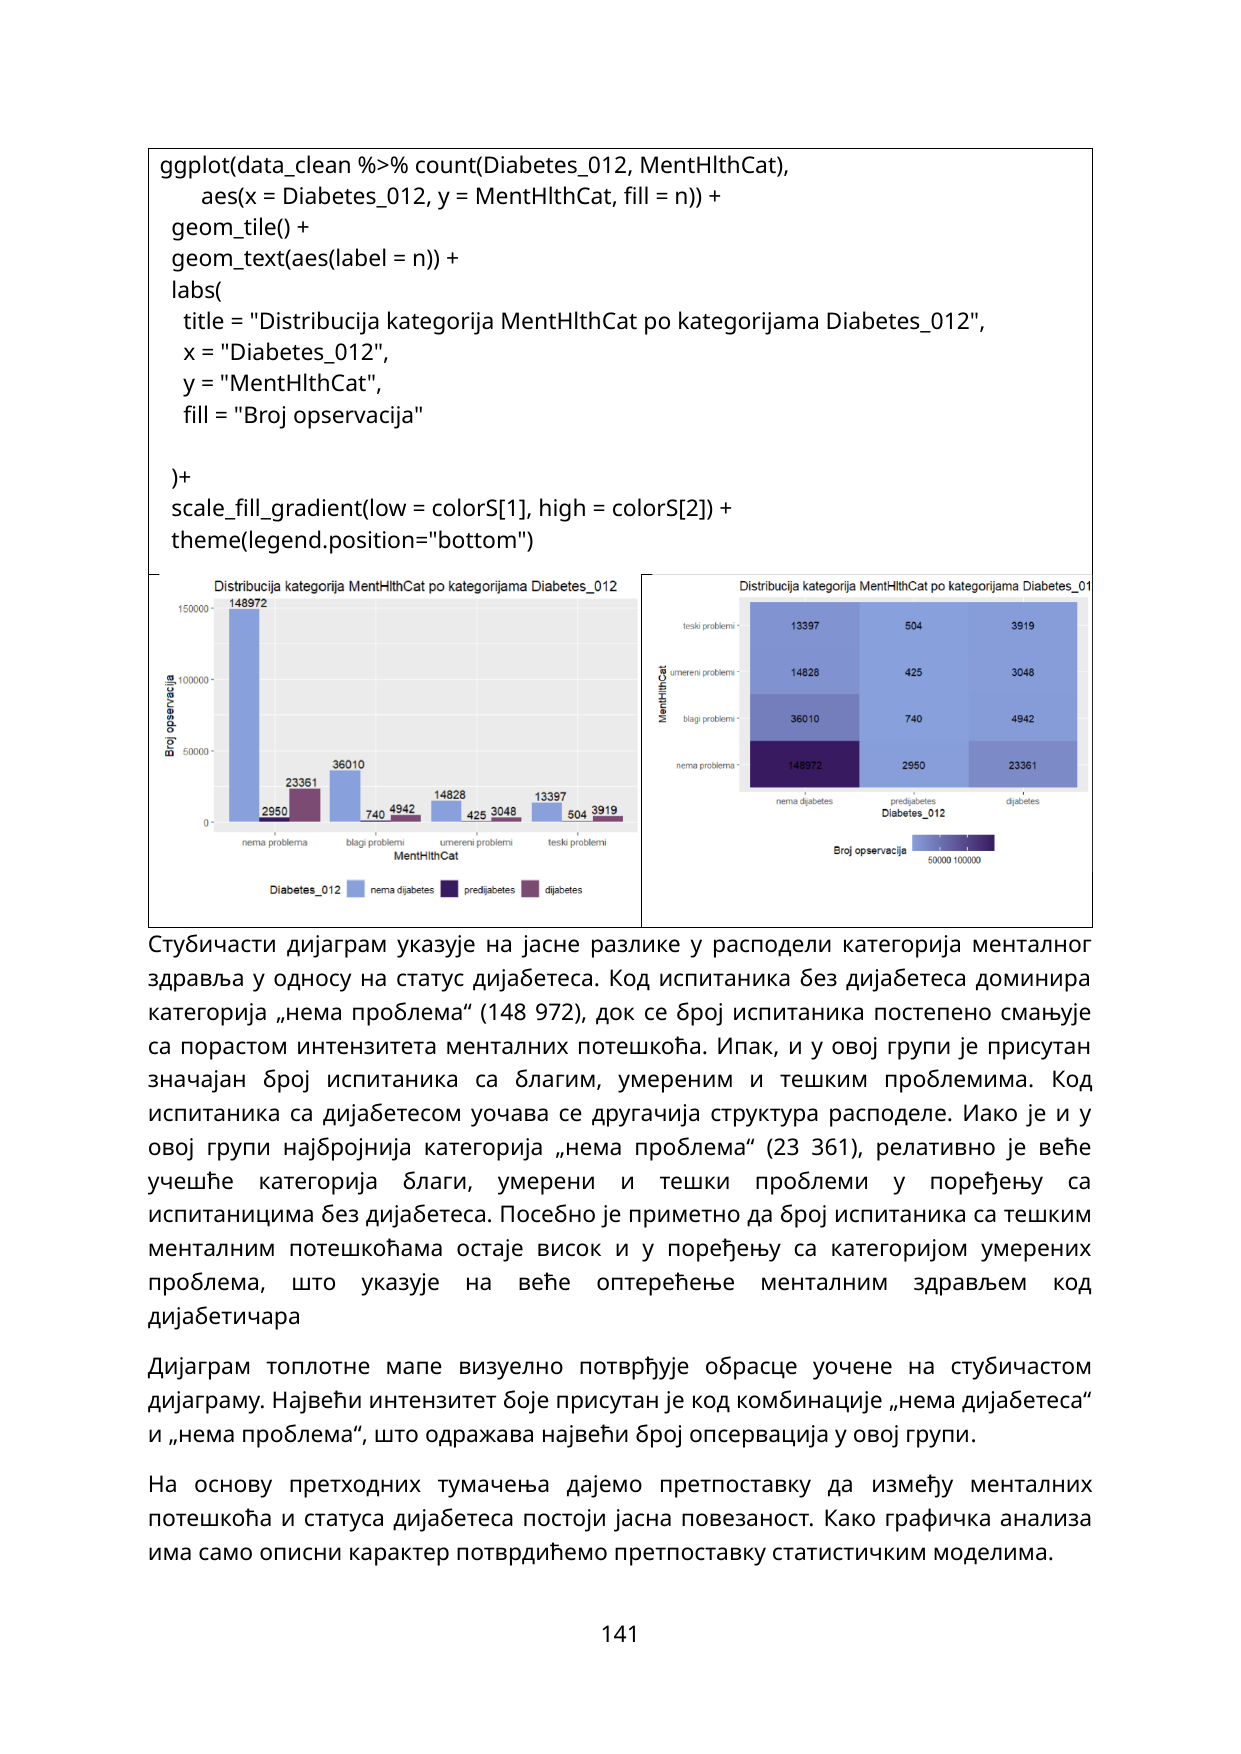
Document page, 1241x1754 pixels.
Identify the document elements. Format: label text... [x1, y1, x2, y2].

text Стубичасти дијаграм указује на јасне разлике у расподели категорија менталног здравља у односу на статус дијабетеса. Код испитаника без дијабетеса доминира категорија „нема проблема“ (148 972), док се број испитаника постепено смањује са порастом интензитета менталних потешкоћа. Ипак, и у овој групи је присутан значајан број испитаника са благим, умереним и тешким проблемима. Код испитаника са дијабетесом уочава се другачија структура расподеле. Иако је и у овој групи најбројнија категорија „нема проблема“ (23 361), релативно је веће учешће категорија благи, умерени и тешки проблеми у поређењу са испитаницима без дијабетеса. Посебно је приметно да број испитаника са тешким менталним потешкоћама остаје висок и у поређењу са категоријом умерених проблема, што указује на веће оптерећење менталним здрављем код дијабетичара [148, 928, 1093, 1331]
text Дијаграм топлотне мапе визуелно потврђује обрасце уочене на стубичастом дијаграму. Највећи интензитет боје присутан је код комбинације „нема дијабетеса“ и „нема проблема“, што одражава највећи број опсервација у овој групи. [148, 1350, 1093, 1449]
text На основу претходних тумачења дајемо претпоставку да између менталних потешкоћа и статуса дијабетеса постоји јасна повезаност. Како графичка анализа има само описни карактер потврдићемо претпоставку статистичким моделима. [148, 1468, 1093, 1567]
table_cell [149, 575, 641, 927]
picture [652, 574, 1093, 872]
table_cell [642, 575, 1092, 927]
picture [159, 574, 641, 909]
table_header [149, 149, 1092, 574]
